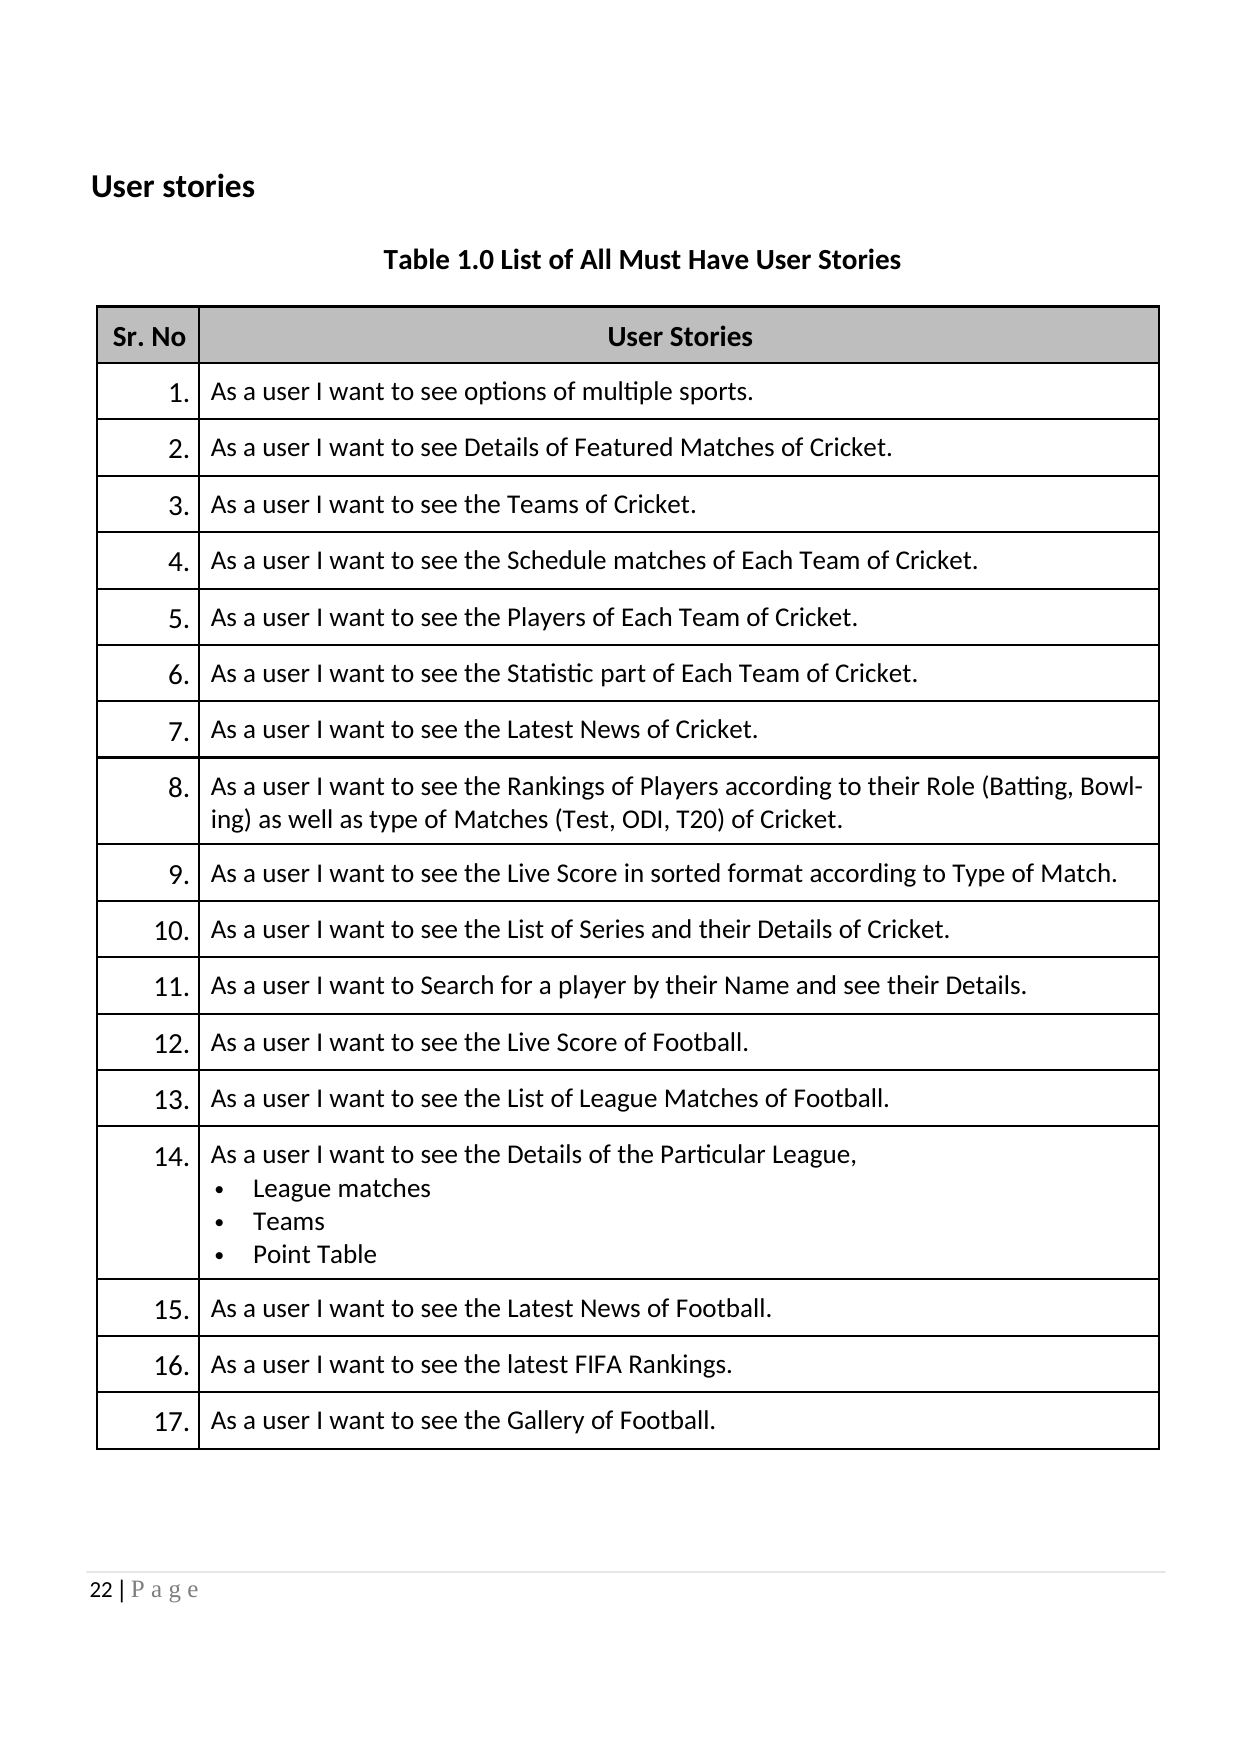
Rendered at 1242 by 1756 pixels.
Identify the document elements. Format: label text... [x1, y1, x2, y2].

table_cell 5. [98, 590, 198, 644]
table_cell As a user I want to see the Players of Each Team of Cricket. [200, 590, 1158, 644]
table_cell 1. [98, 364, 198, 418]
table_cell As a user I want to see the List of Series and their Details of Cricket. [200, 902, 1158, 956]
table_cell 14. [98, 1127, 198, 1278]
table_cell 9. [98, 845, 198, 900]
table_cell As a user I want to see the Gallery of Football. [200, 1393, 1158, 1448]
table_cell As a user I want to see the Schedule matches of Each Team of Cricket. [200, 533, 1158, 587]
table_cell As a user I want to see the latest FIFA Rankings. [200, 1337, 1158, 1391]
table_cell 7. [98, 702, 198, 756]
table_cell 2. [98, 420, 198, 474]
table_header User Stories [200, 308, 1158, 362]
table_cell As a user I want to see the Statistic part of Each Team of Cricket. [200, 646, 1158, 700]
table_cell As a user I want to see the Latest News of Football. [200, 1280, 1158, 1335]
subtitle User stories [91, 164, 1177, 205]
table_cell 4. [98, 533, 198, 587]
table_cell 15. [98, 1280, 198, 1335]
table_cell As a user I want to see the Details of the Particular League, League matches Teams Point Table [200, 1127, 1158, 1278]
table_cell 11. [98, 958, 198, 1012]
table_header Sr. No [98, 308, 198, 362]
table_cell As a user I want to see the Rankings of Players according to their Role (Batting, Bowl- ing) as well as type of Matches (Test, ODI, T20) of Cricket. [200, 759, 1158, 843]
table_cell As a user I want to see the Teams of Cricket. [200, 477, 1158, 531]
table_cell 13. [98, 1071, 198, 1125]
table_cell 16. [98, 1337, 198, 1391]
table_cell As a user I want to see the Live Score in sorted format according to Type of Match. [200, 845, 1158, 900]
table_cell 10. [98, 902, 198, 956]
table_cell As a user I want to see options of multiple sports. [200, 364, 1158, 418]
table_cell As a user I want to Search for a player by their Name and see their Details. [200, 958, 1158, 1012]
table_cell 8. [98, 759, 198, 843]
table_cell 12. [98, 1015, 198, 1069]
table_cell 3. [98, 477, 198, 531]
text Table 1.0 List of All Must Have User Stories [302, 241, 963, 277]
table_cell As a user I want to see the Latest News of Cricket. [200, 702, 1158, 756]
table_cell 17. [98, 1393, 198, 1448]
table_cell 6. [98, 646, 198, 700]
table_cell As a user I want to see Details of Featured Matches of Cricket. [200, 420, 1158, 474]
table_cell As a user I want to see the Live Score of Football. [200, 1015, 1158, 1069]
table_cell As a user I want to see the List of League Matches of Football. [200, 1071, 1158, 1125]
